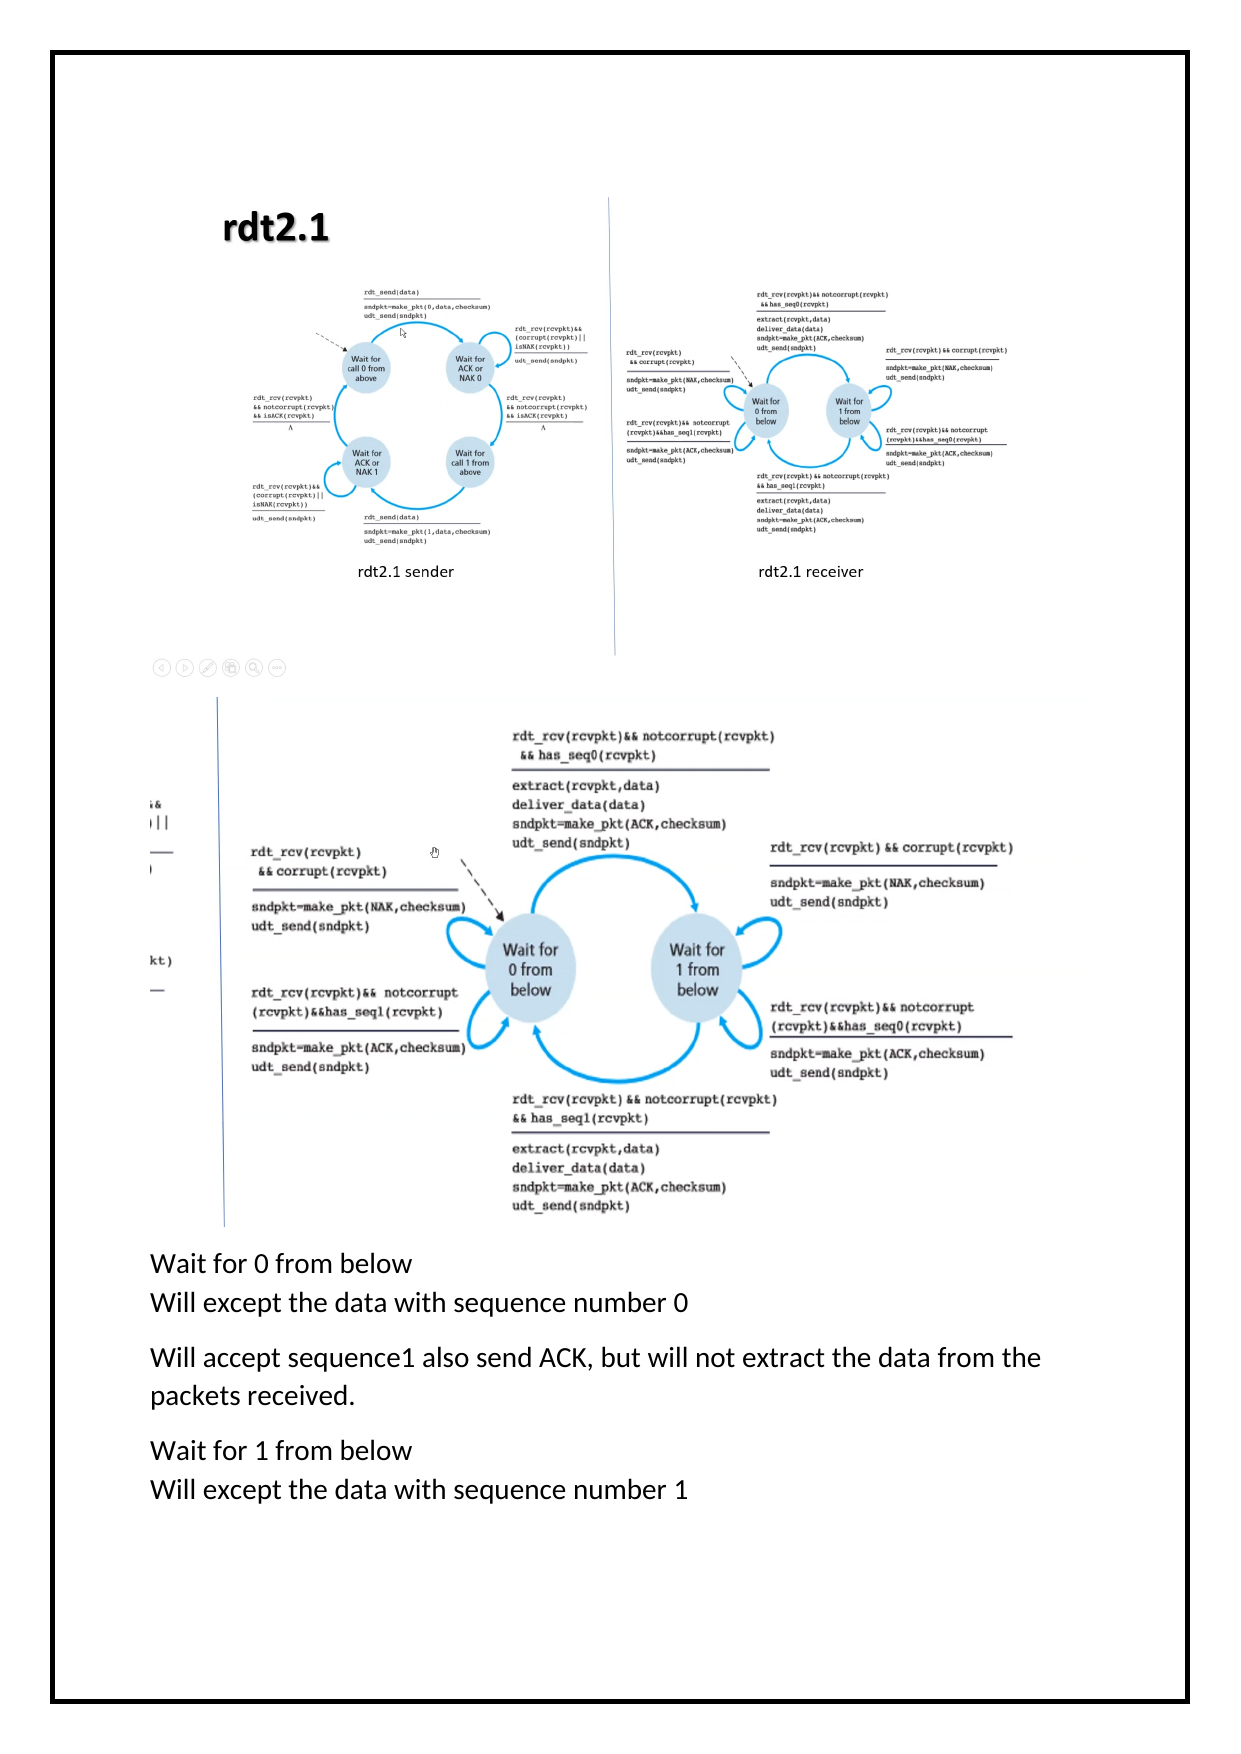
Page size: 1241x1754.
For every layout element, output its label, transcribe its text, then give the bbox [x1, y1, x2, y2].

picture [150, 150, 1091, 679]
text Wait for 1 from below Will except the data with sequence number 1 [150, 1432, 1090, 1507]
text Wait for 0 from below Will except the data with sequence number 0 [150, 1245, 1090, 1319]
picture [150, 697, 1091, 1227]
text Will accept sequence1 also send ACK, but will not extract the data from the packets received. [150, 1339, 1090, 1413]
